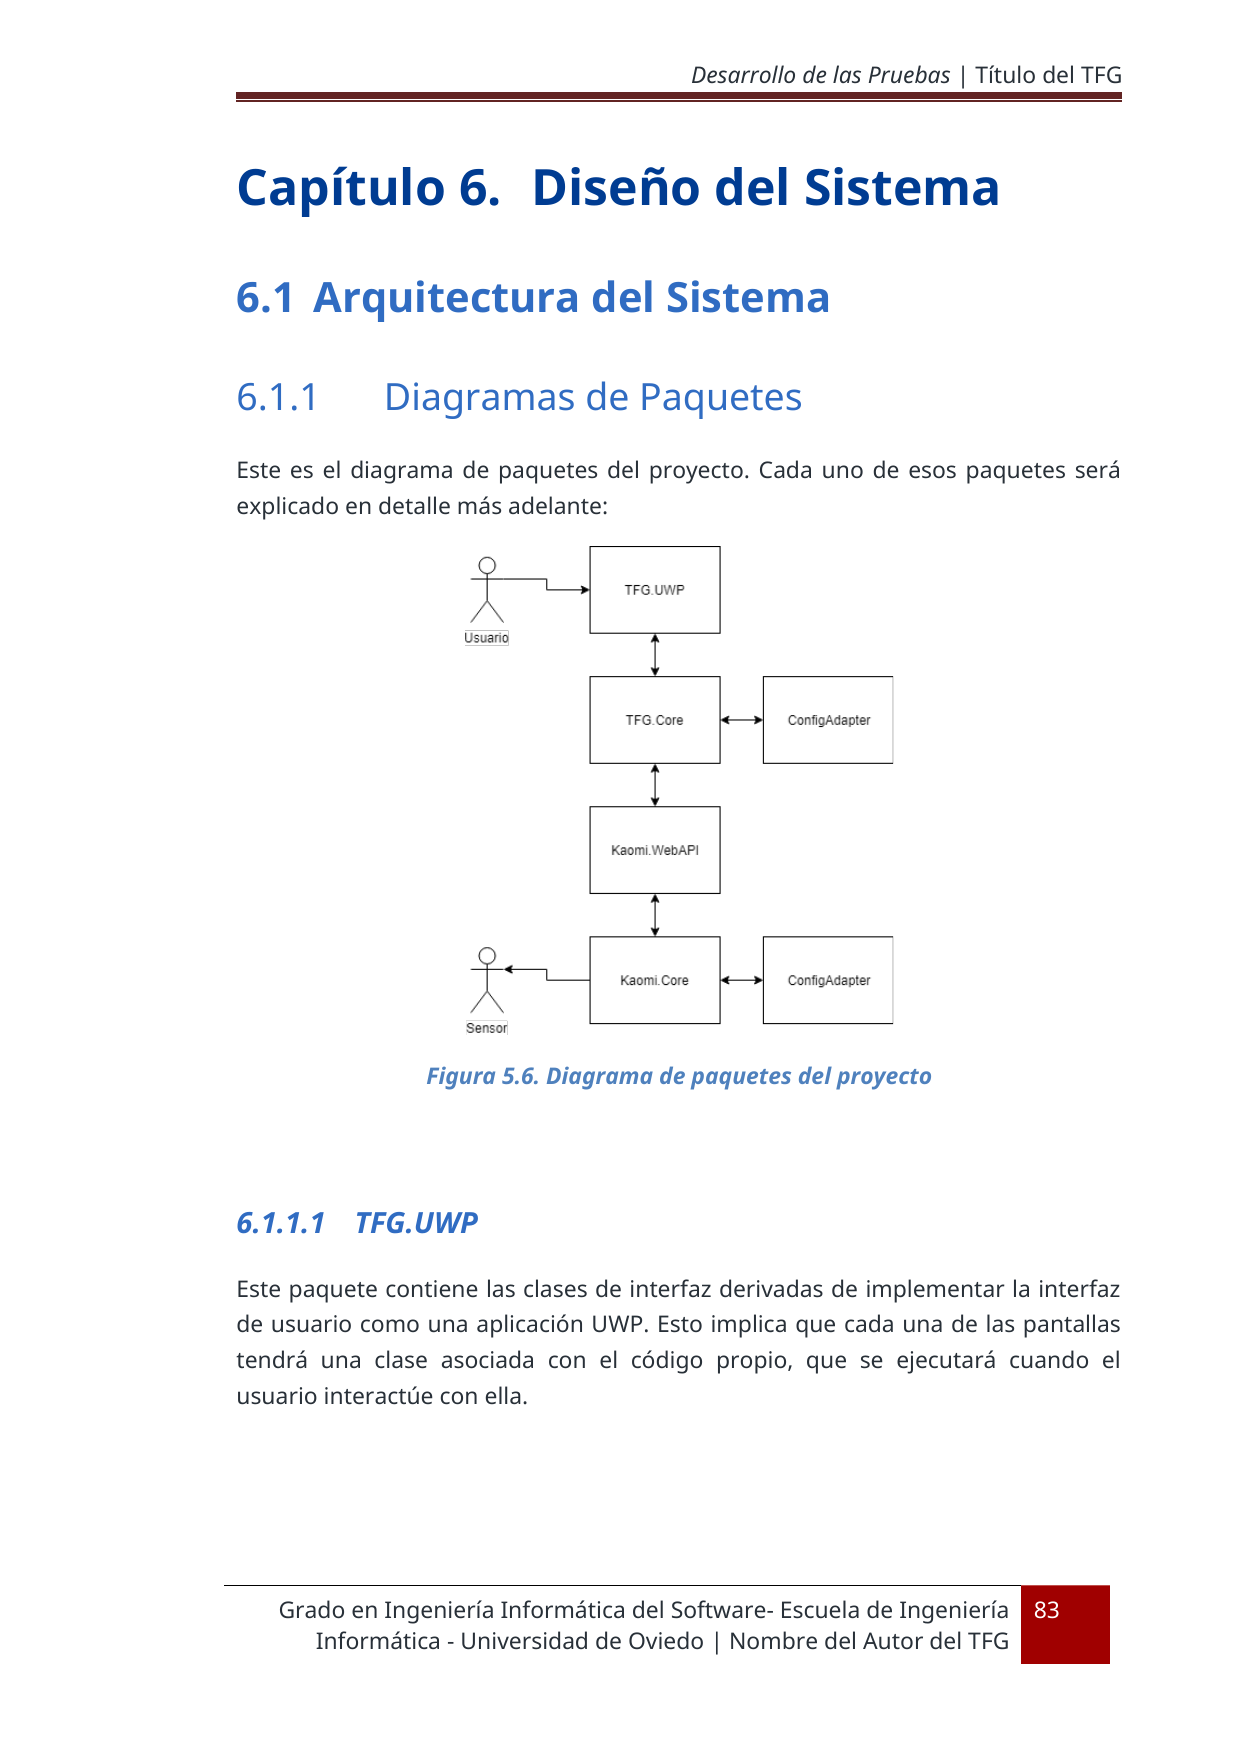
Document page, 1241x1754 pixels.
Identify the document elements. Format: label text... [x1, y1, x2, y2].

picture [465, 546, 894, 1035]
subtitle Diseño del Sistema [236, 152, 1122, 220]
subtitle Diagramas de Paquetes [236, 370, 1122, 421]
subtitle Arquitectura del Sistema [236, 268, 1122, 324]
subtitle TFG.UWP [236, 1202, 1122, 1242]
text Este paquete contiene las clases de interfaz derivadas de implementar la interfaz de usuario como una aplicación UWP. Esto implica que cada una de las pantallas tendrá una clase asociada con el código propio, que se ejecutará cuando el usuario interactúe con ella. [236, 1272, 1122, 1412]
text Este es el diagrama de paquetes del proyecto. Cada uno de esos paquetes será explicado en detalle más adelante: [236, 454, 1122, 521]
text Figura 5.6. Diagrama de paquetes del proyecto [236, 1060, 1122, 1091]
